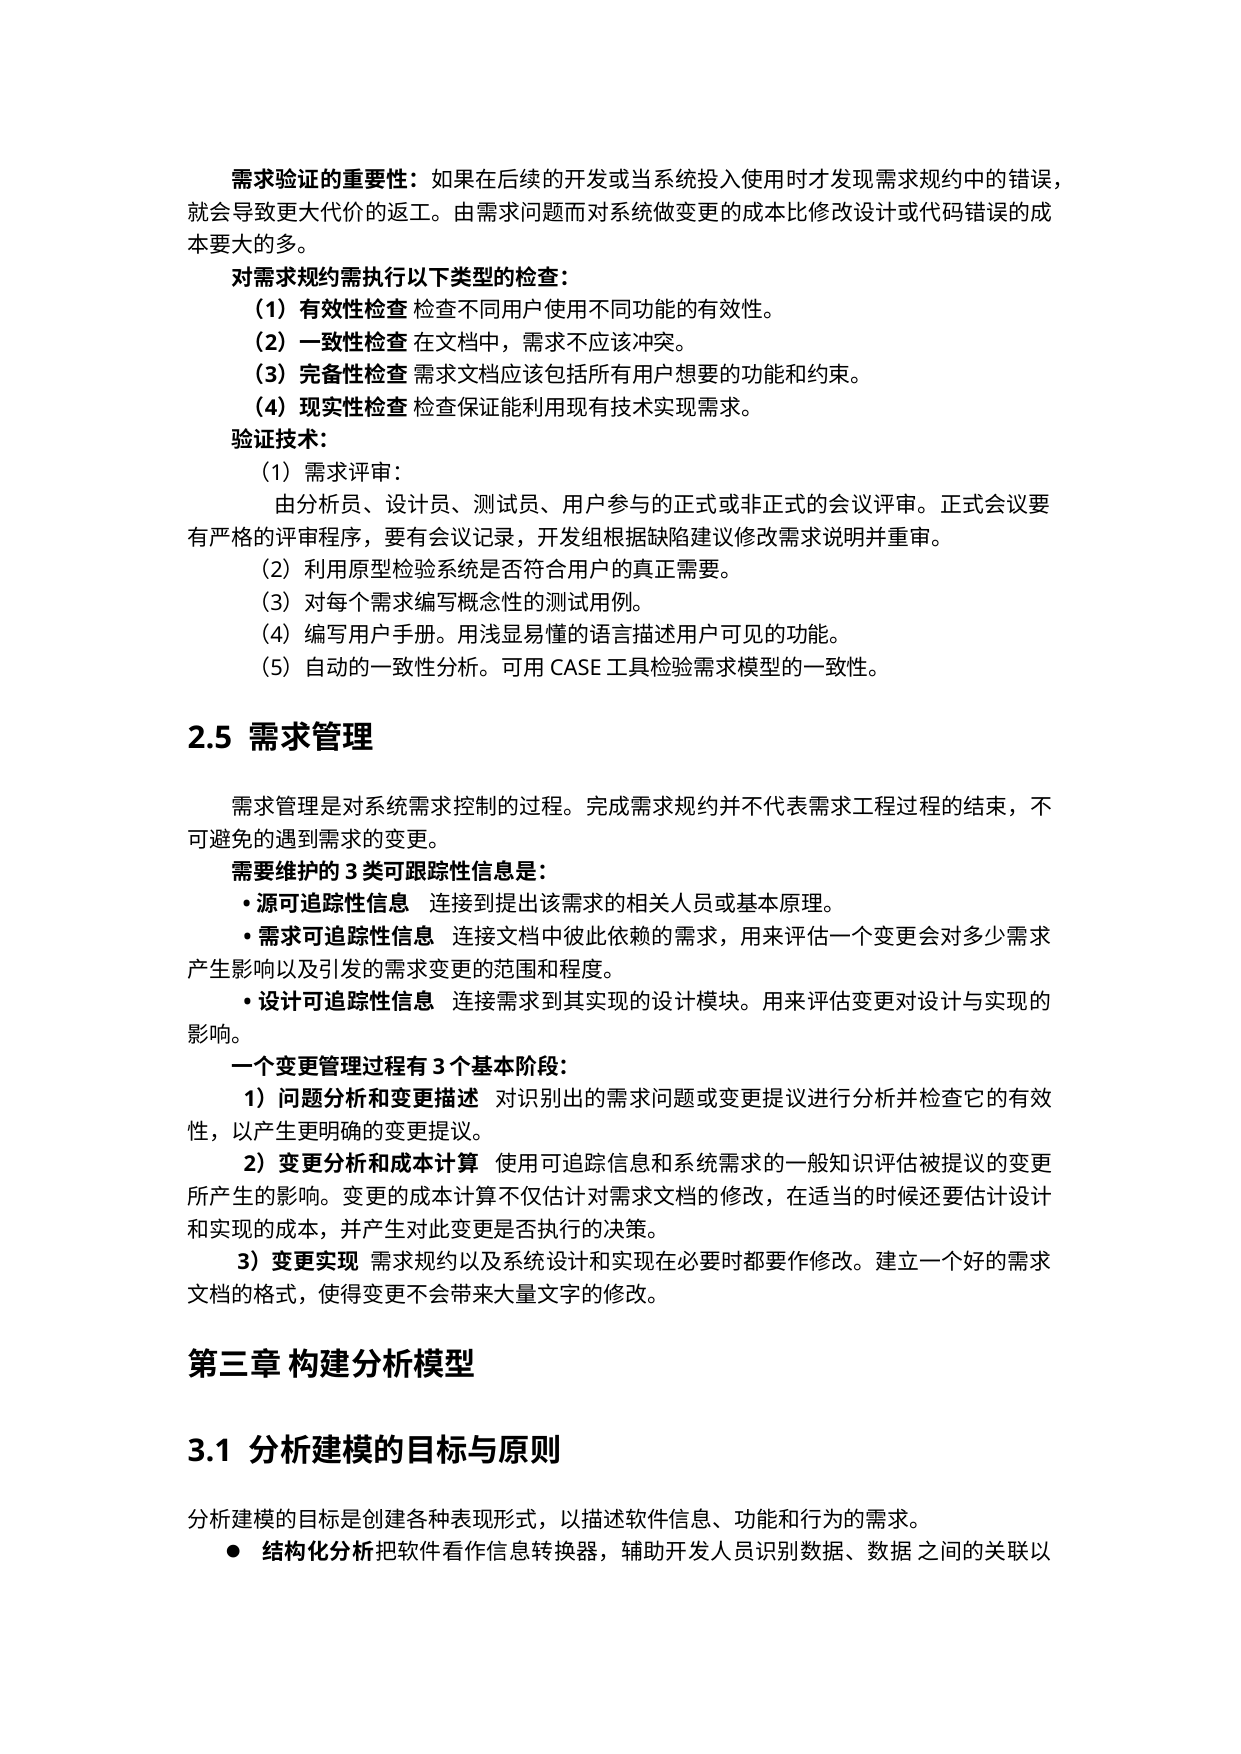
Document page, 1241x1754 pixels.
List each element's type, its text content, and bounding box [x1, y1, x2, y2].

text 一个变更管理过程有3个基本阶段： [187, 1049, 1053, 1081]
text （1）需求评审： [187, 454, 1053, 487]
text （1）有效性检查 检查不同用户使用不同功能的有效性。 [187, 292, 1053, 324]
text （3）完备性检查 需求文档应该包括所有用户想要的功能和约束。 [187, 357, 1053, 389]
subtitle 3.1 分析建模的目标与原则 [187, 1415, 1053, 1480]
text 1）问题分析和变更描述 对识别出的需求问题或变更提议进行分析并检查它的有效性，以产生更明确的变更提议。 [187, 1081, 1053, 1146]
text 需要维护的3类可跟踪性信息是： [187, 854, 1053, 886]
text （4）现实性检查 检查保证能利用现有技术实现需求。 [187, 389, 1053, 422]
subtitle 第三章 构建分析模型 [187, 1329, 1053, 1394]
text （5）自动的一致性分析。可用CASE工具检验需求模型的一致性。 [187, 649, 1053, 682]
text 3）变更实现 需求规约以及系统设计和实现在必要时都要作修改。建立一个好的需求文档的格式，使得变更不会带来大量文字的修改。 [187, 1244, 1053, 1309]
text （4）编写用户手册。用浅显易懂的语言描述用户可见的功能。 [187, 617, 1053, 649]
text • 源可追踪性信息 连接到提出该需求的相关人员或基本原理。 [187, 886, 1053, 919]
text 需求管理是对系统需求控制的过程。完成需求规约并不代表需求工程过程的结束，不可避免的遇到需求的变更。 [187, 789, 1053, 854]
text （2）一致性检查 在文档中，需求不应该冲突。 [187, 324, 1053, 357]
text 对需求规约需执行以下类型的检查： [187, 259, 1053, 292]
text 分析建模的目标是创建各种表现形式，以描述软件信息、功能和行为的需求。 [187, 1501, 1053, 1534]
text 2）变更分析和成本计算 使用可追踪信息和系统需求的一般知识评估被提议的变更所产生的影响。变更的成本计算不仅估计对需求文档的修改，在适当的时候还要估计设计和实现的成本，并产生对此变更是否执行的决策。 [187, 1146, 1053, 1244]
text 由分析员、设计员、测试员、用户参与的正式或非正式的会议评审。正式会议要有严格的评审程序，要有会议记录，开发组根据缺陷建议修改需求说明并重审。 [187, 487, 1053, 552]
text • 需求可追踪性信息 连接文档中彼此依赖的需求，用来评估一个变更会对多少需求产生影响以及引发的需求变更的范围和程度。 [187, 919, 1053, 984]
text 验证技术： [187, 422, 1053, 454]
text • 设计可追踪性信息 连接需求到其实现的设计模块。用来评估变更对设计与实现的影响。 [187, 984, 1053, 1049]
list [225, 1534, 1053, 1566]
text 需求验证的重要性：如果在后续的开发或当系统投入使用时才发现需求规约中的错误，就会导致更大代价的返工。由需求问题而对系统做变更的成本比修改设计或代码错误的成本要大的多。 [187, 162, 1053, 259]
text （2）利用原型检验系统是否符合用户的真正需要。 [187, 552, 1053, 584]
subtitle 2.5 需求管理 [187, 703, 1053, 768]
text （3）对每个需求编写概念性的测试用例。 [187, 584, 1053, 617]
